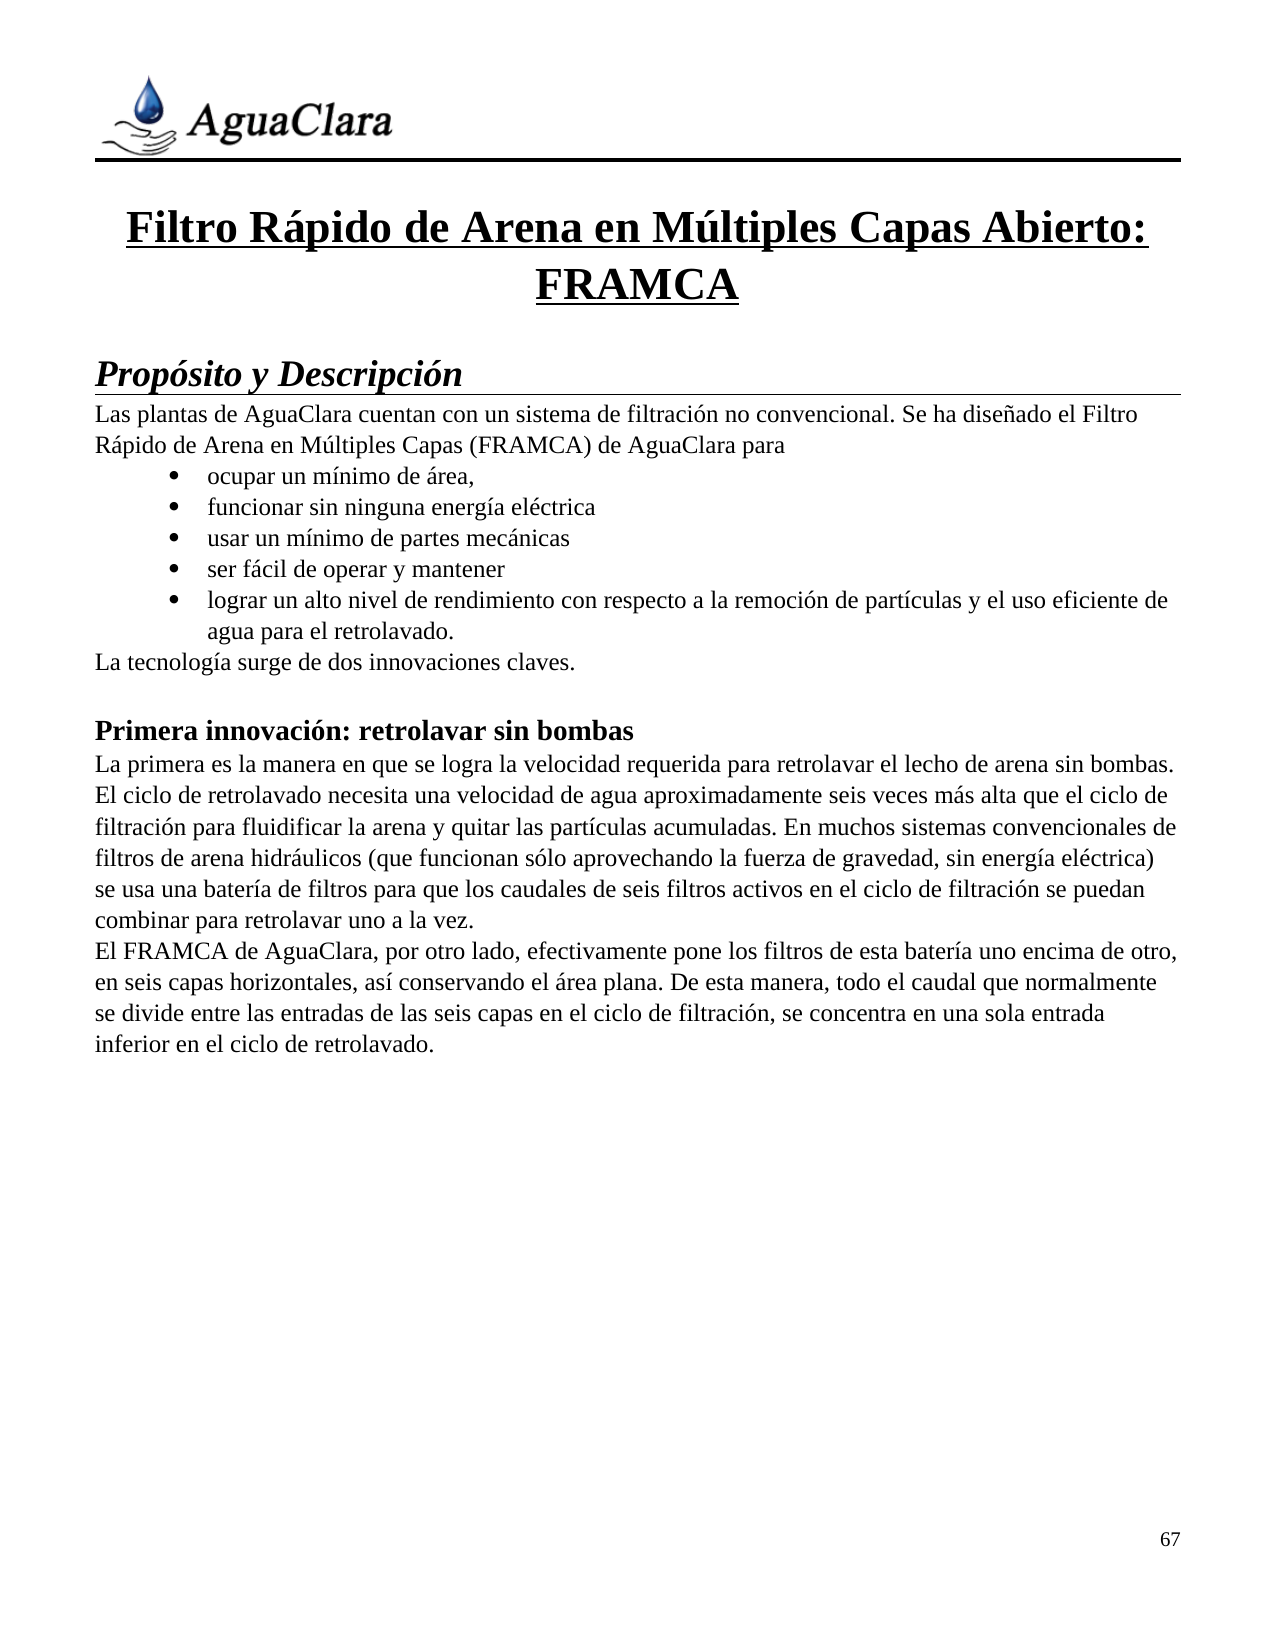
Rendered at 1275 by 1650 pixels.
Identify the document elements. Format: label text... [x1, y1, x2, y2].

subtitle Filtro Rápido de Arena en Múltiples Capas Abierto: FRAMCA [94, 200, 1181, 309]
list ser fácil de operar y mantener [169, 554, 1181, 583]
list ocupar un mínimo de área, [169, 461, 1181, 490]
subtitle Primera innovación: retrolavar sin bombas [94, 713, 1181, 747]
picture [94, 75, 412, 158]
list funcionar sin ninguna energía eléctrica [169, 492, 1181, 521]
list lograr un alto nivel de rendimiento con respecto a la remoción de partículas y el uso eficiente de agua para el retrolavado. [169, 585, 1181, 645]
text El FRAMCA de AguaClara, por otro lado, efectivamente pone los filtros de esta batería uno encima de otro, en seis capas horizontales, así conservando el área plana. De esta manera, todo el caudal que normalmente se divide entre las entradas de las seis capas en el ciclo de filtración, se concentra en una sola entrada inferior en el ciclo de retrolavado. [94, 936, 1181, 1058]
text La primera es la manera en que se logra la velocidad requerida para retrolavar el lecho de arena sin bombas. El ciclo de retrolavado necesita una velocidad de agua aproximadamente seis veces más alta que el ciclo de filtración para fluidificar la arena y quitar las partículas acumuladas. En muchos sistemas convencionales de filtros de arena hidráulicos (que funcionan sólo aprovechando la fuerza de gravedad, sin energía eléctrica) se usa una batería de filtros para que los caudales de seis filtros activos en el ciclo de filtración se puedan combinar para retrolavar uno a la vez. [94, 749, 1181, 933]
text Las plantas de AguaClara cuentan con un sistema de filtración no convencional. Se ha diseñado el Filtro Rápido de Arena en Múltiples Capas (FRAMCA) de AguaClara para [94, 399, 1181, 459]
text La tecnología surge de dos innovaciones claves. [94, 647, 1181, 676]
subtitle Propósito y Descripción [94, 351, 1181, 395]
list usar un mínimo de partes mecánicas [169, 523, 1181, 552]
